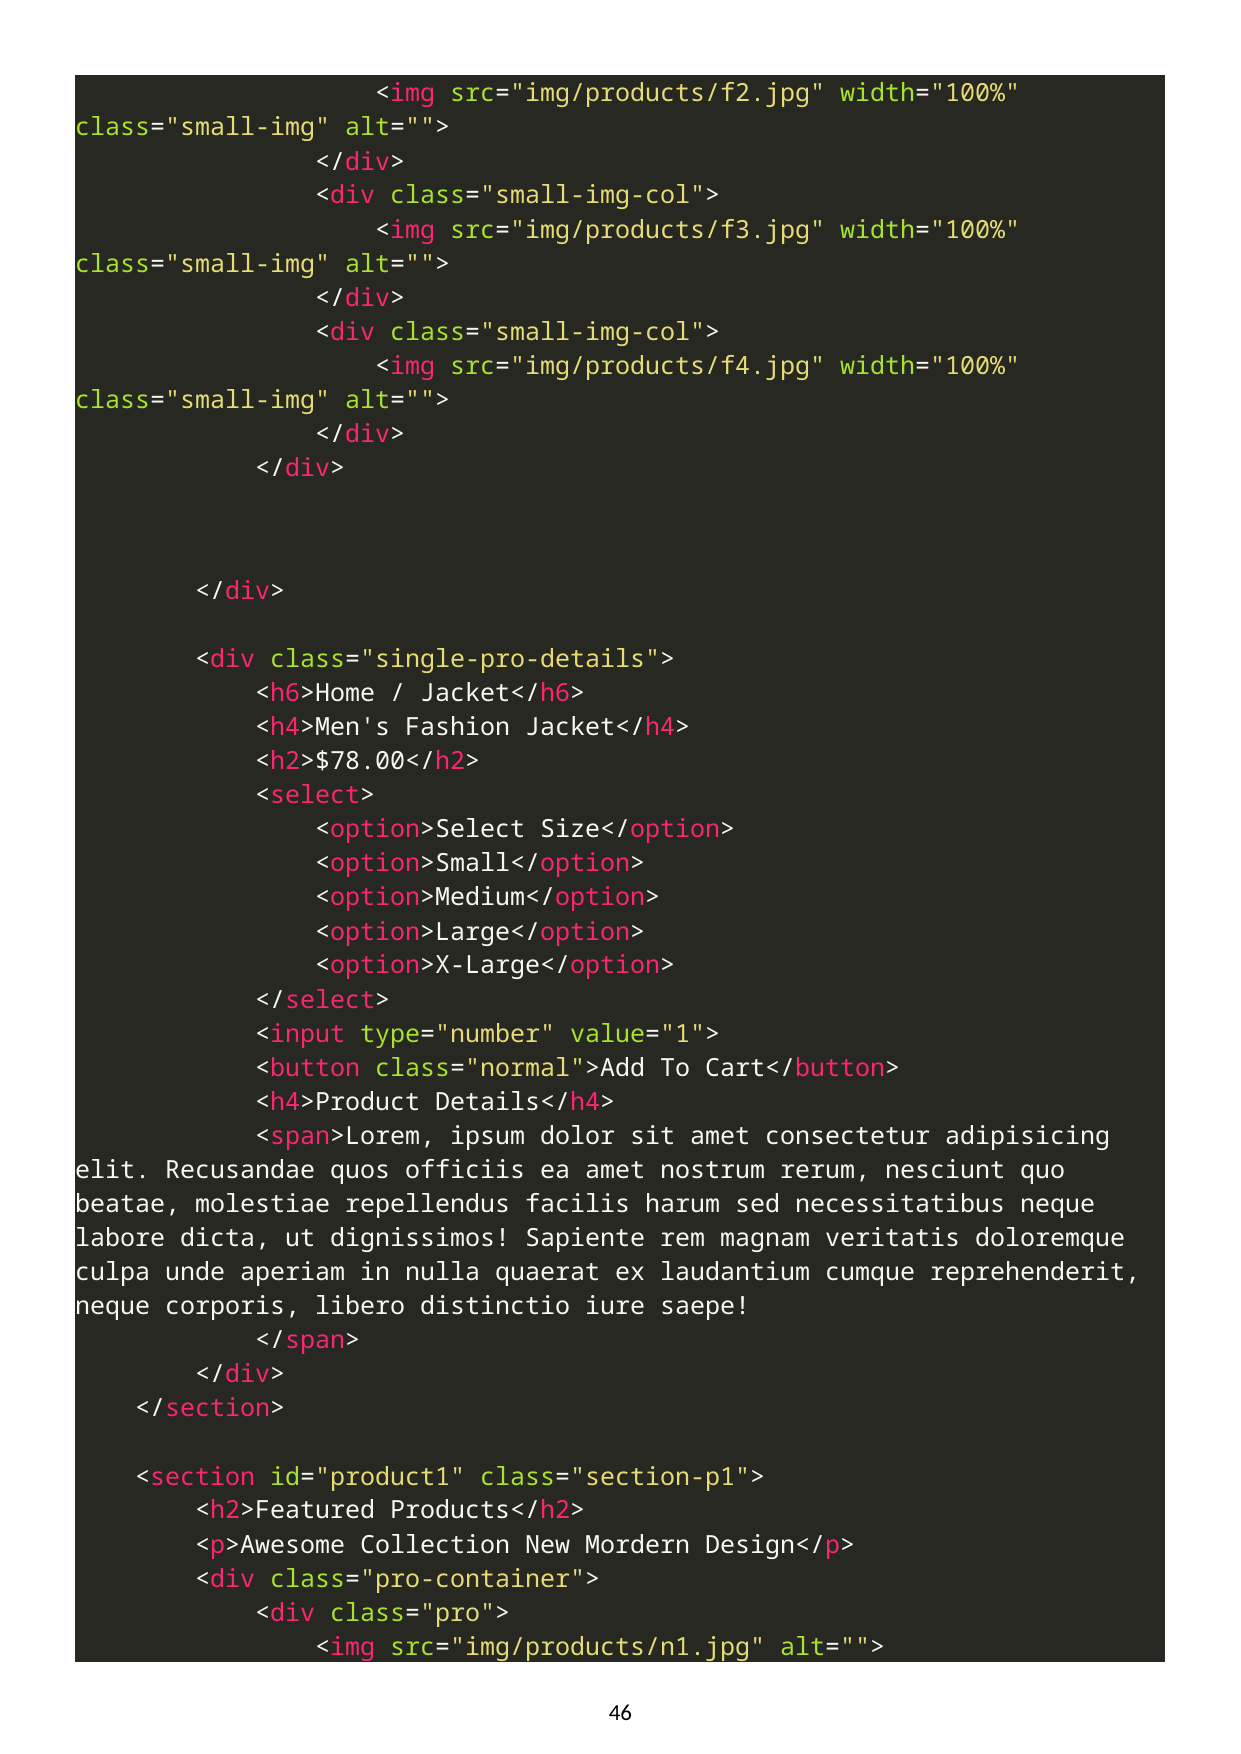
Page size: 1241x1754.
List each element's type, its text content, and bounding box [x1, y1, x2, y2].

text <select> [75, 777, 1165, 811]
text <h2>$78.00</h2> [75, 743, 1165, 777]
text <h4>Men's Fashion Jacket</h4> [75, 709, 1165, 743]
text <div class="single-pro-details"> [75, 641, 1165, 675]
text </span> [75, 1322, 1165, 1356]
text <img src="img/products/f2.jpg" width="100%" class="small-img" alt=""> [75, 75, 1165, 143]
text </div> [75, 416, 1165, 450]
text <h4>Product Details</h4> [75, 1083, 1165, 1117]
text </div> [75, 450, 1165, 484]
text </section> [75, 1390, 1165, 1424]
text </div> [75, 572, 1165, 607]
text <div class="small-img-col"> [75, 177, 1165, 211]
text <span>Lorem, ipsum dolor sit amet consectetur adipisicing elit. Recusandae quos officiis ea amet nostrum rerum, nesciunt quo beatae, molestiae repellendus facilis harum sed necessitatibus neque labore dicta, ut dignissimos! Sapiente rem magnam veritatis doloremque culpa unde aperiam in nulla quaerat ex laudantium cumque reprehenderit, neque corporis, libero distinctio iure saepe! [75, 1117, 1165, 1322]
text <option>Select Size</option> [75, 811, 1165, 845]
text <section id="product1" class="section-p1"> [75, 1458, 1165, 1492]
text <img src="img/products/f4.jpg" width="100%" class="small-img" alt=""> [75, 347, 1165, 416]
text <p>Awesome Collection New Mordern Design</p> [75, 1526, 1165, 1560]
text <input type="number" value="1"> [75, 1015, 1165, 1049]
text <img src="img/products/n1.jpg" alt=""> [75, 1628, 1165, 1662]
text </div> [75, 1356, 1165, 1390]
text <h6>Home / Jacket</h6> [75, 675, 1165, 709]
text <h2>Featured Products</h2> [75, 1492, 1165, 1526]
text </div> [75, 279, 1165, 313]
text <option>Large</option> [75, 913, 1165, 947]
text <option>Medium</option> [75, 879, 1165, 913]
text <div class="small-img-col"> [75, 313, 1165, 347]
text <img src="img/products/f3.jpg" width="100%" class="small-img" alt=""> [75, 211, 1165, 279]
text </select> [75, 981, 1165, 1015]
text <option>X-Large</option> [75, 947, 1165, 981]
text <div class="pro"> [75, 1594, 1165, 1628]
text </div> [75, 143, 1165, 177]
text <option>Small</option> [75, 845, 1165, 879]
text <div class="pro-container"> [75, 1560, 1165, 1594]
text <button class="normal">Add To Cart</button> [75, 1049, 1165, 1083]
